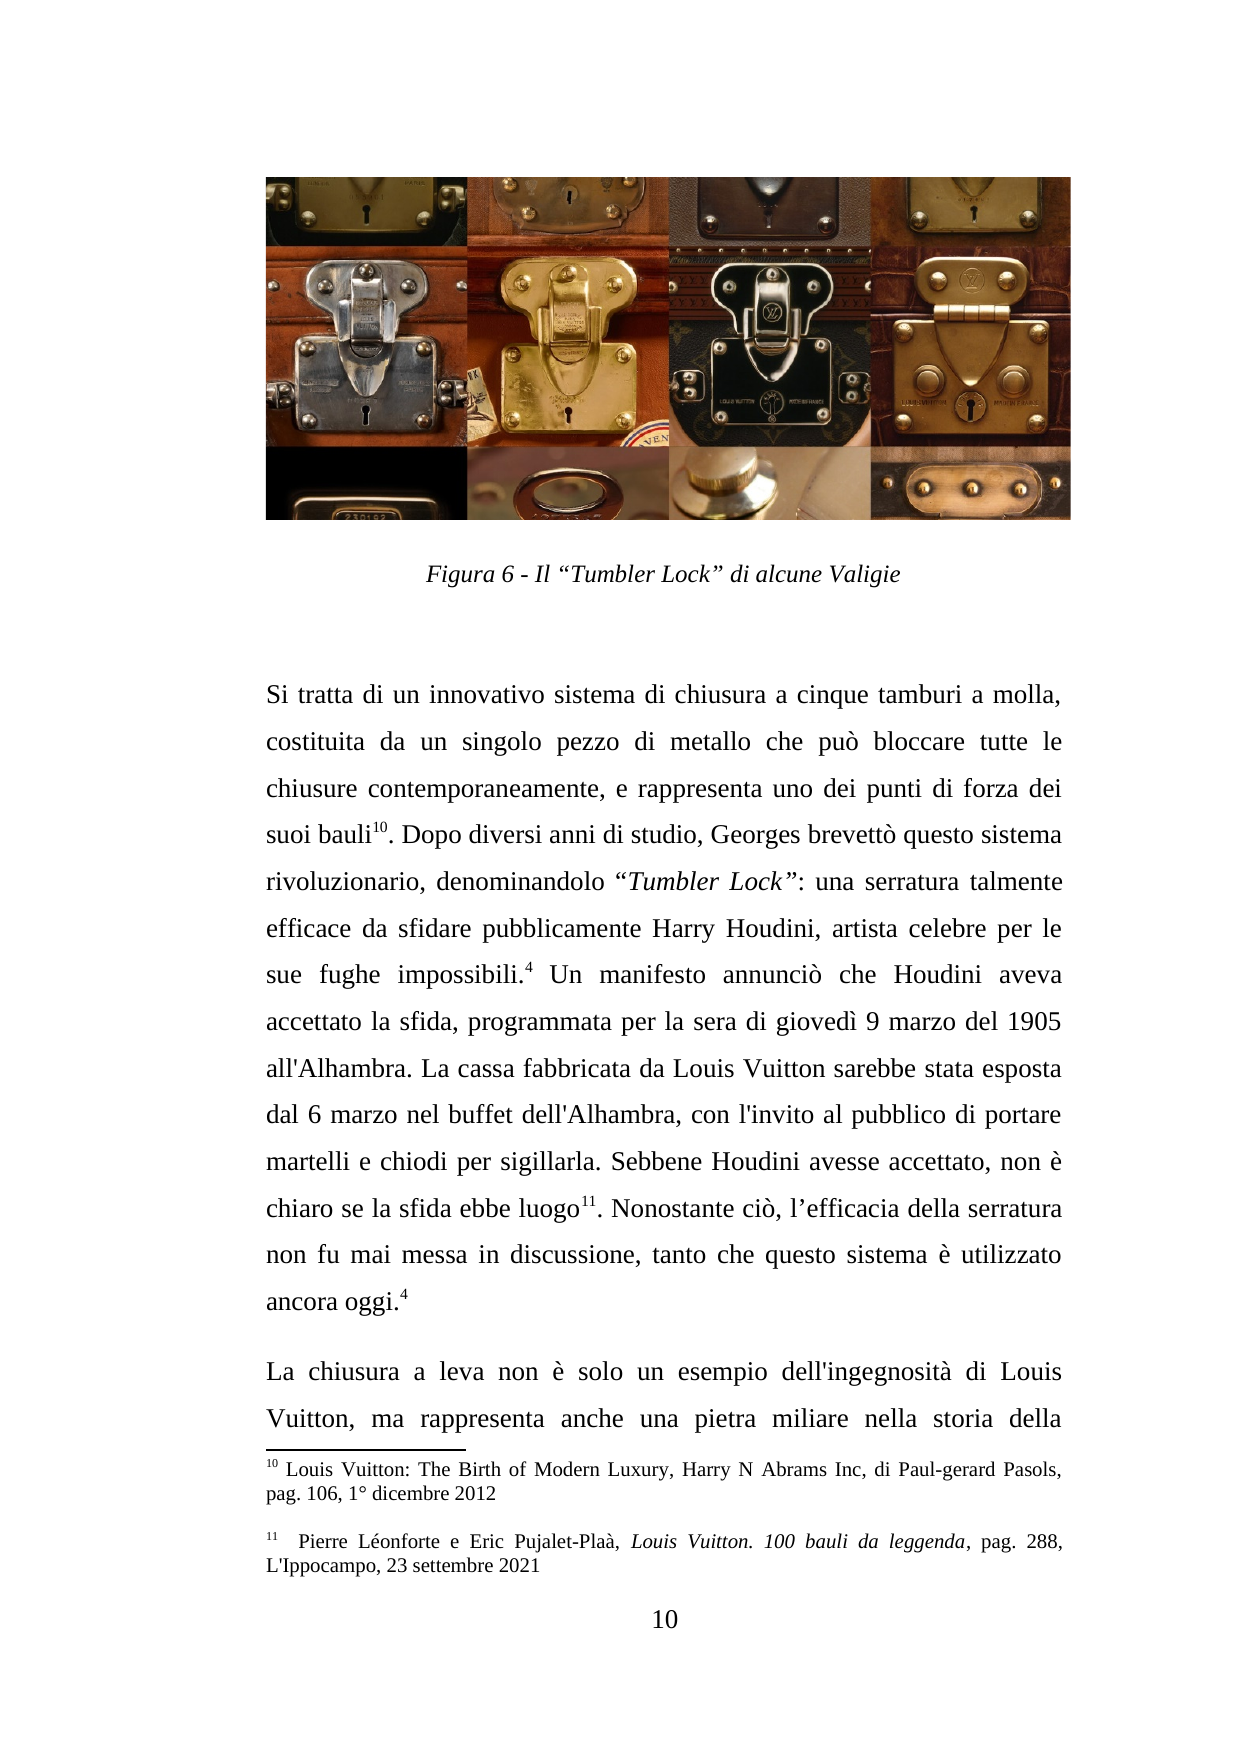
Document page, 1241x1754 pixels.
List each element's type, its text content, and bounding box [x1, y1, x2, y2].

text Figura 6 - Il “Tumbler Lock” di alcune Valigie [266, 559, 1063, 587]
text Si tratta di un innovativo sistema di chiusura a cinque tamburi a molla, costituita da un singolo pezzo di metallo che può bloccare tutte le chiusure contemporaneamente, e rappresenta uno dei punti di forza dei suoi bauli. Dopo diversi anni di studio, Georges brevettò questo sistema rivoluzionario, denominandolo “Tumbler Lock”: una serratura talmente efficace da sfidare pubblicamente Harry Houdini, artista celebre per le sue fughe impossibili.4 Un manifesto annunciò che Houdini aveva accettato la sfida, programmata per la sera di giovedì 9 marzo del 1905 all'Alhambra. La cassa fabbricata da Louis Vuitton sarebbe stata esposta dal 6 marzo nel buffet dell'Alhambra, con l'invito al pubblico di portare martelli e chiodi per sigillarla. Sebbene Houdini avesse accettato, non è chiaro se la sfida ebbe luogo. Nonostante ciò, l’efficacia della serratura non fu mai messa in discussione, tanto che questo sistema è utilizzato ancora oggi.4 [266, 678, 1063, 1316]
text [266, 1355, 1063, 1433]
picture [265, 177, 1071, 520]
